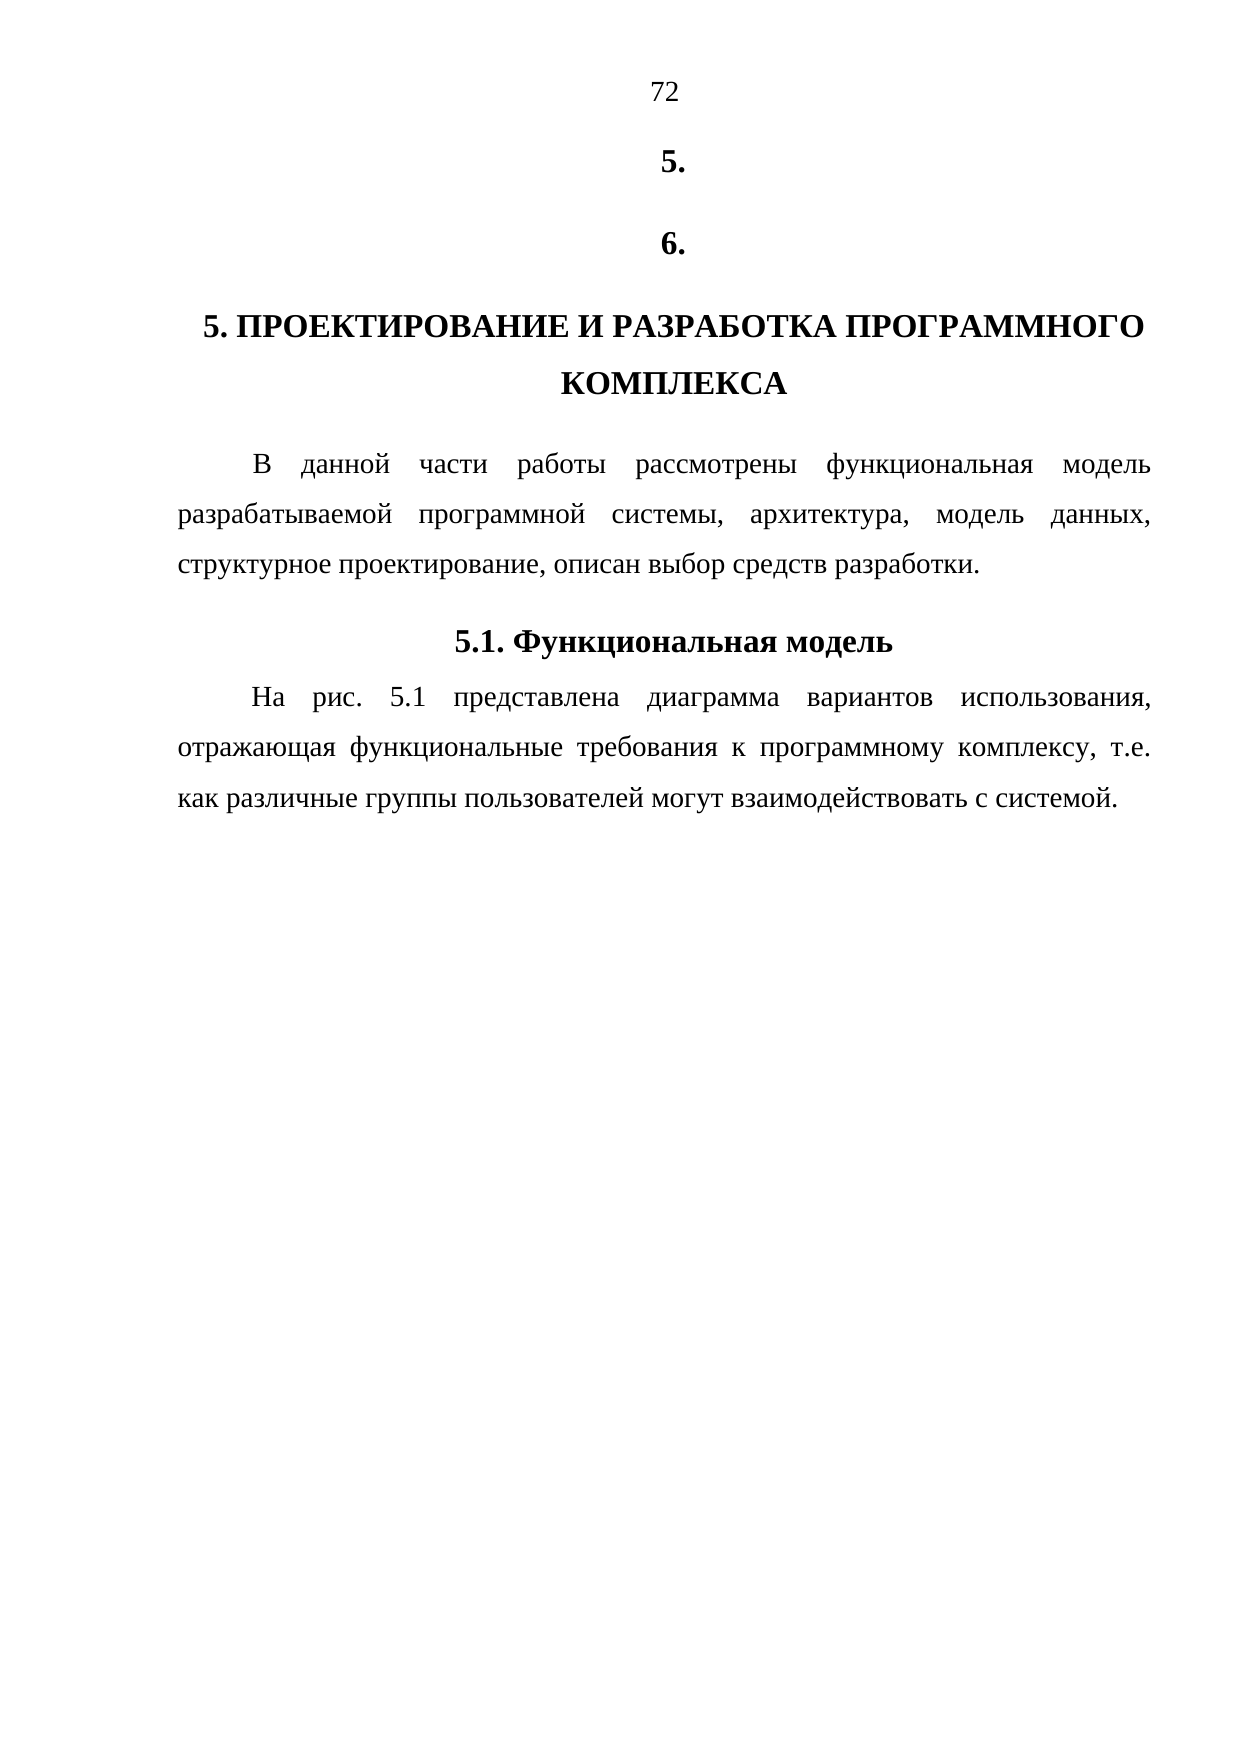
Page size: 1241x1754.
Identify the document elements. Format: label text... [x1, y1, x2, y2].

text В данной части работы рассмотрены функциональная модель разрабатываемой программной системы, архитектура, модель данных, структурное проектирование, описан выбор средств разработки. [177, 446, 1152, 580]
text На рис. 5.1 представлена диаграмма вариантов использования, отражающая функциональные требования к программному комплексу, т.е. как различные группы пользователей могут взаимодействовать с системой. [177, 679, 1152, 813]
list 5.1. Функциональная модель [196, 622, 1152, 660]
subtitle 5. ПРОЕКТИРОВАНИЕ И РАЗРАБОТКА ПРОГРАММНОГО КОМПЛЕКСА [196, 306, 1152, 402]
